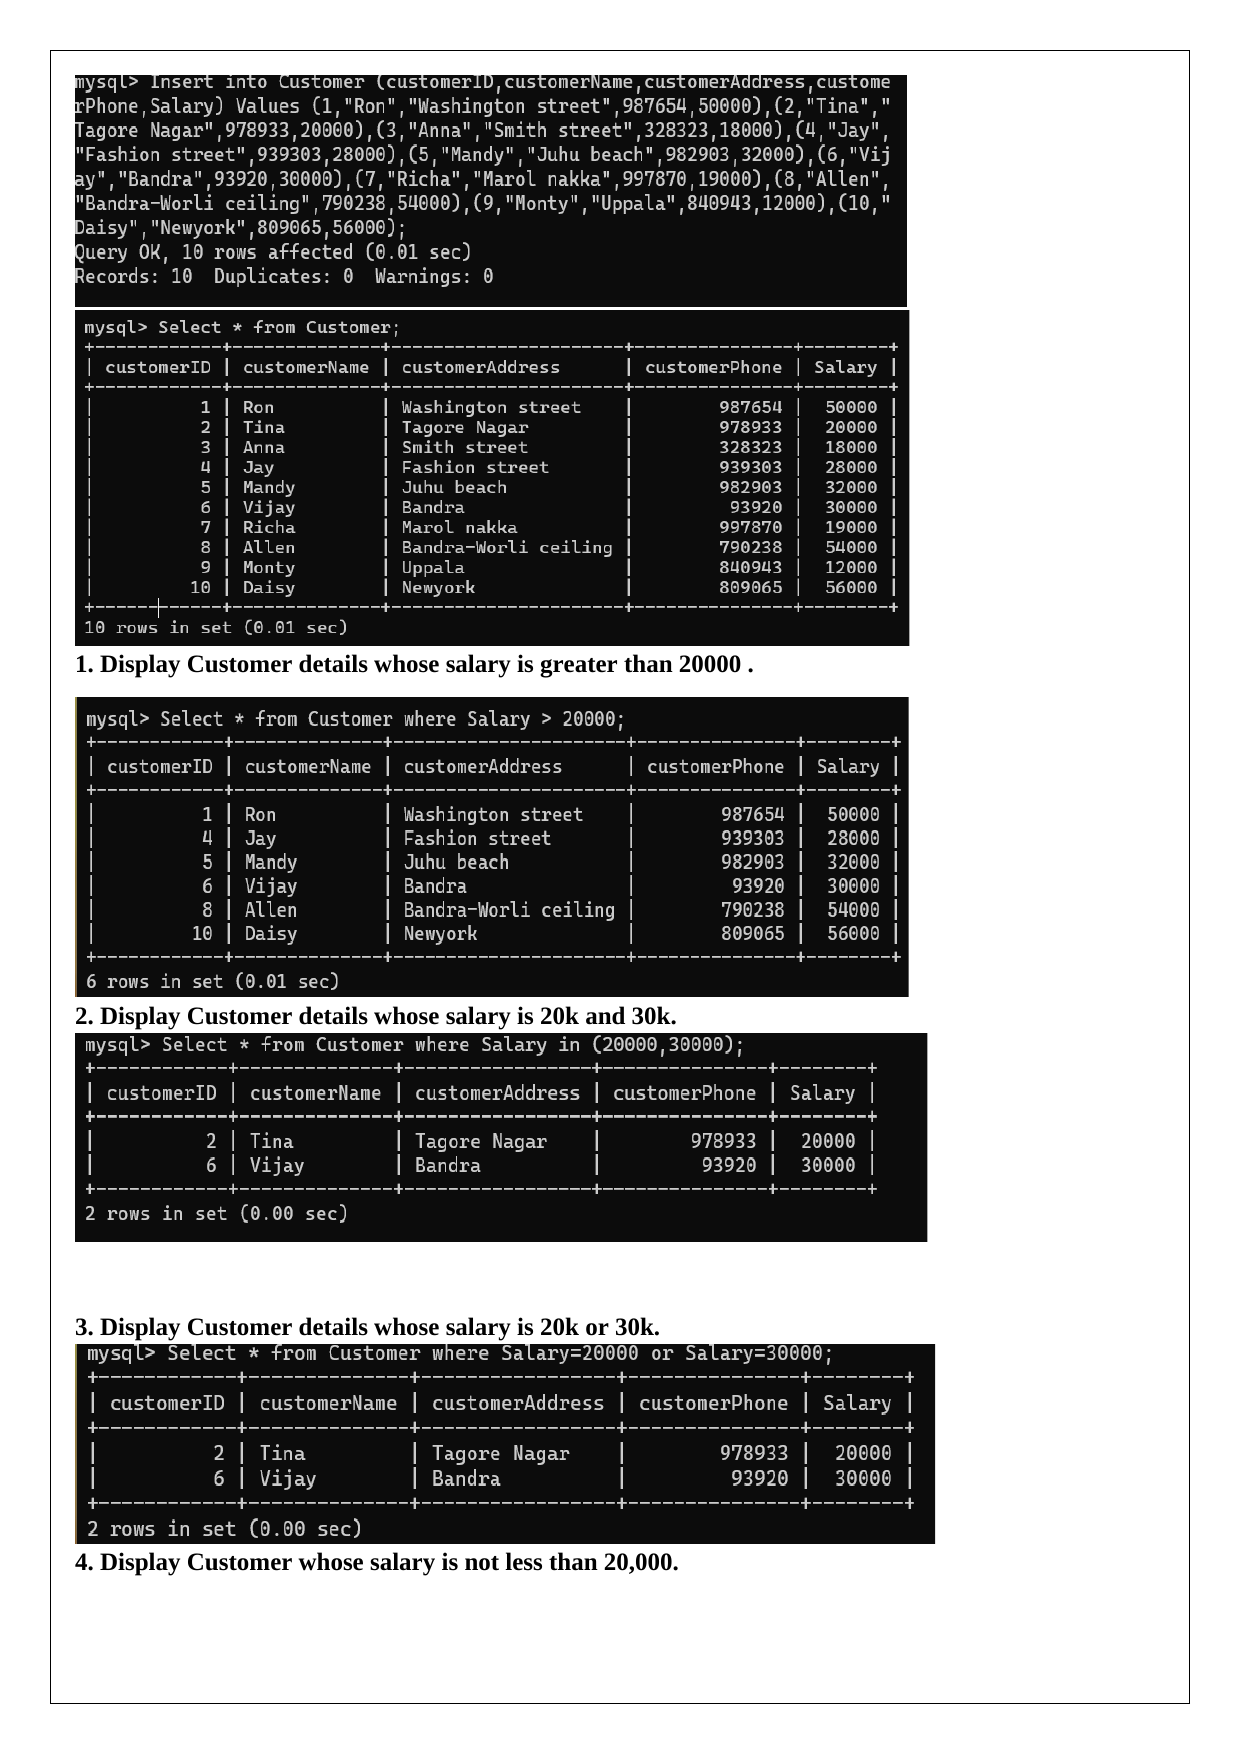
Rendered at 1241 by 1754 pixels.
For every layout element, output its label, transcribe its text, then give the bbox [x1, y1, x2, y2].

text 4. Display Customer whose salary is not less than 20,000. [75, 1547, 1172, 1576]
text 1. Display Customer details whose salary is greater than 20000 . [75, 649, 1172, 678]
picture [75, 75, 907, 307]
picture [75, 1344, 936, 1544]
picture [75, 697, 909, 997]
text 2. Display Customer details whose salary is 20k and 30k. [75, 1001, 1172, 1030]
text 3. Display Customer details whose salary is 20k or 30k. [75, 1312, 1172, 1340]
picture [75, 1033, 928, 1242]
picture [75, 310, 910, 646]
